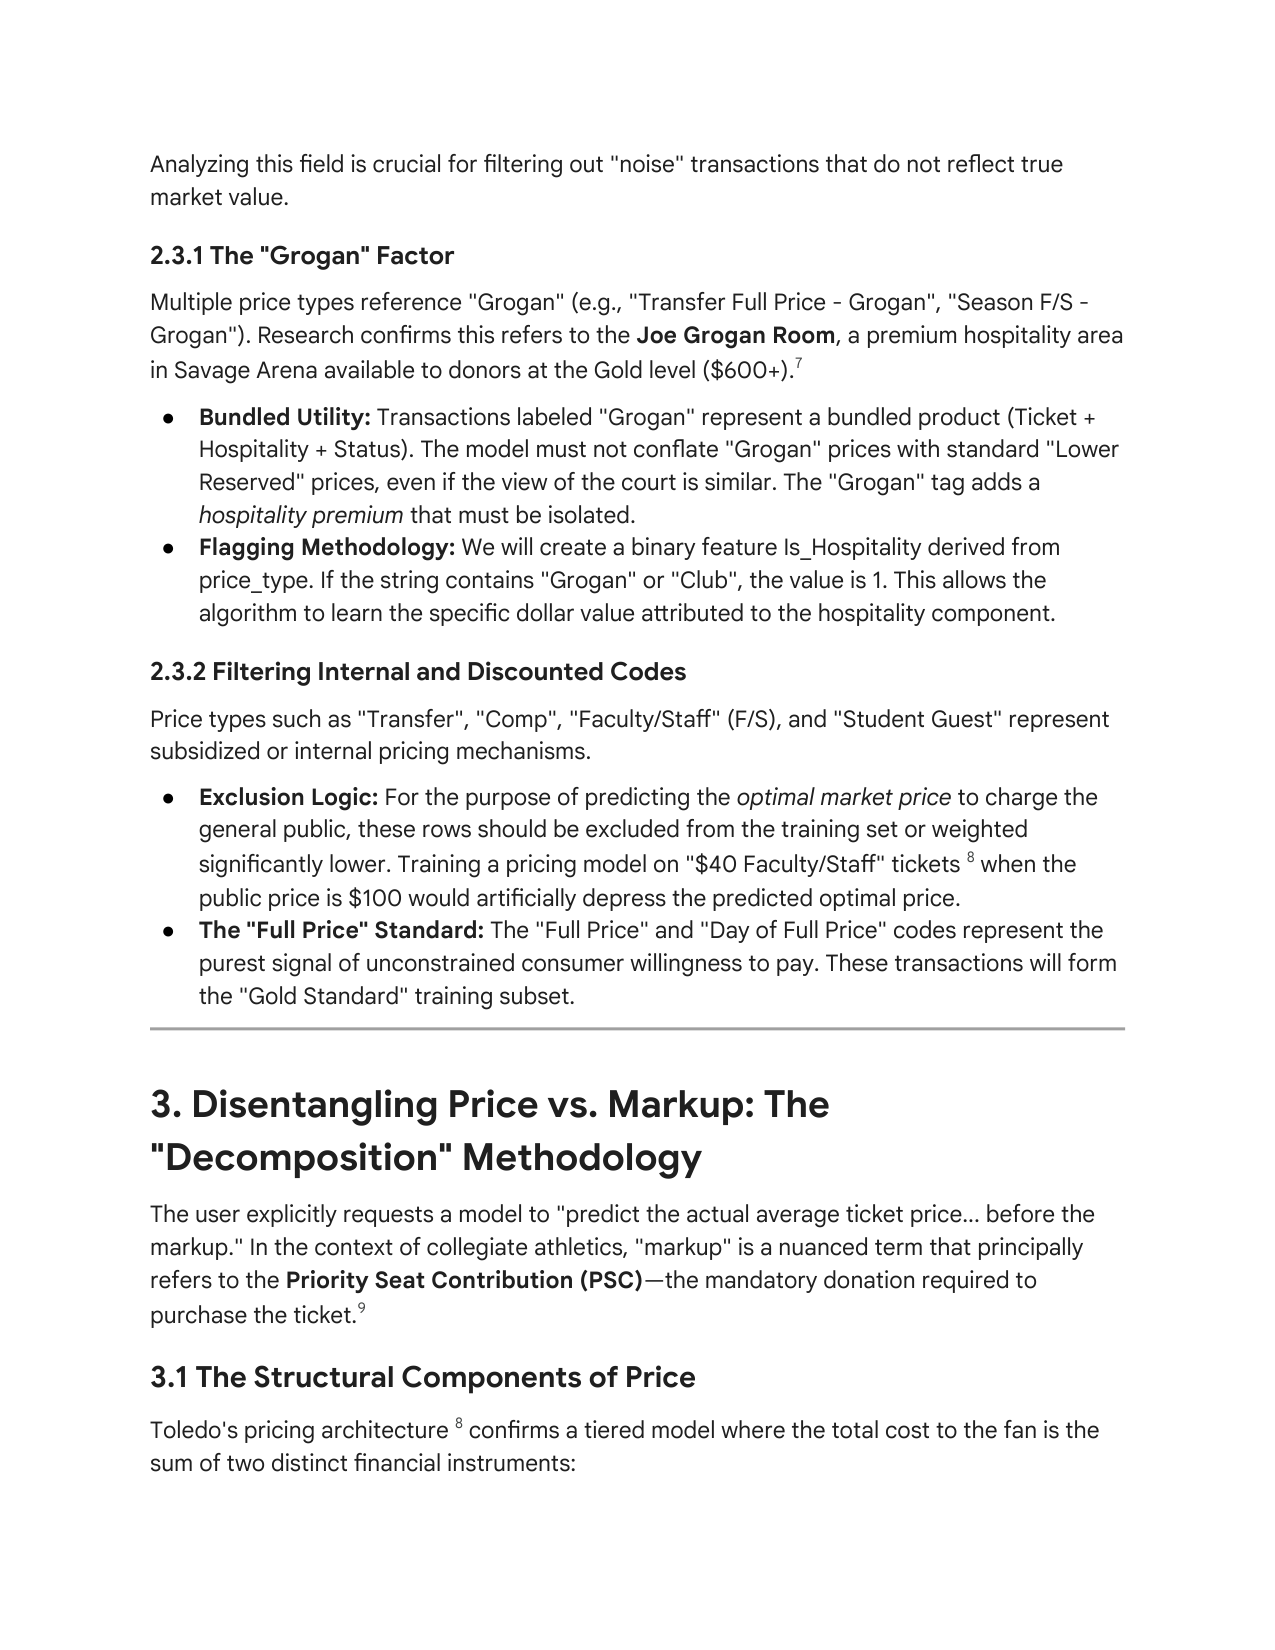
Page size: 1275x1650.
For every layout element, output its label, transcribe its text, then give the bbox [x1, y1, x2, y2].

list Bundled Utility: Transactions labeled "Grogan" represent a bundled product (Ticket + Hospitality + Status). The model must not conflate "Grogan" prices with standard "Lower Reserved" prices, even if the view of the court is similar. The "Grogan" tag adds a hospitality premium that must be isolated. [161, 403, 1125, 529]
list Flagging Methodology: We will create a binary feature Is_Hospitality derived from price_type. If the string contains "Grogan" or "Club", the value is 1. This allows the algorithm to learn the specific dollar value attributed to the hospitality component. [161, 533, 1125, 628]
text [150, 150, 1125, 211]
subtitle 2.3.1 The "Grogan" Factor [150, 240, 1125, 272]
subtitle 3.1 The Structural Components of Price [150, 1360, 1125, 1396]
subtitle 3. Disentangling Price vs. Markup: The "Decomposition" Methodology [150, 1031, 1125, 1181]
list Exclusion Logic: For the purpose of predicting the optimal market price to charge the general public, these rows should be excluded from the training set or weighted significantly lower. Training a pricing model on "$40 Faculty/Staff" tickets 8 when the public price is $100 would artificially depress the predicted optimal price. [161, 783, 1125, 913]
subtitle 2.3.2 Filtering Internal and Discounted Codes [150, 657, 1125, 688]
text Price types such as "Transfer", "Comp", "Faculty/Staff" (F/S), and "Student Guest" represent subsidized or internal pricing mechanisms. [150, 705, 1125, 766]
text Toledo's pricing architecture 8 confirms a tiered model where the total cost to the fan is the sum of two distinct financial instruments: [150, 1414, 1125, 1478]
list The "Full Price" Standard: The "Full Price" and "Day of Full Price" codes represent the purest signal of unconstrained consumer willingness to pay. These transactions will form the "Gold Standard" training subset. [161, 917, 1125, 1011]
text Multiple price types reference "Grogan" (e.g., "Transfer Full Price - Grogan", "Season F/S - Grogan"). Research confirms this refers to the Joe Grogan Room, a premium hospitality area in Savage Arena available to donors at the Gold level ($600+).7 [150, 289, 1125, 386]
text The user explicitly requests a model to "predict the actual average ticket price... before the markup." In the context of collegiate athletics, "markup" is a nuanced term that principally refers to the Priority Seat Contribution (PSC)—the mandatory donation required to purchase the ticket.9 [150, 1200, 1125, 1330]
